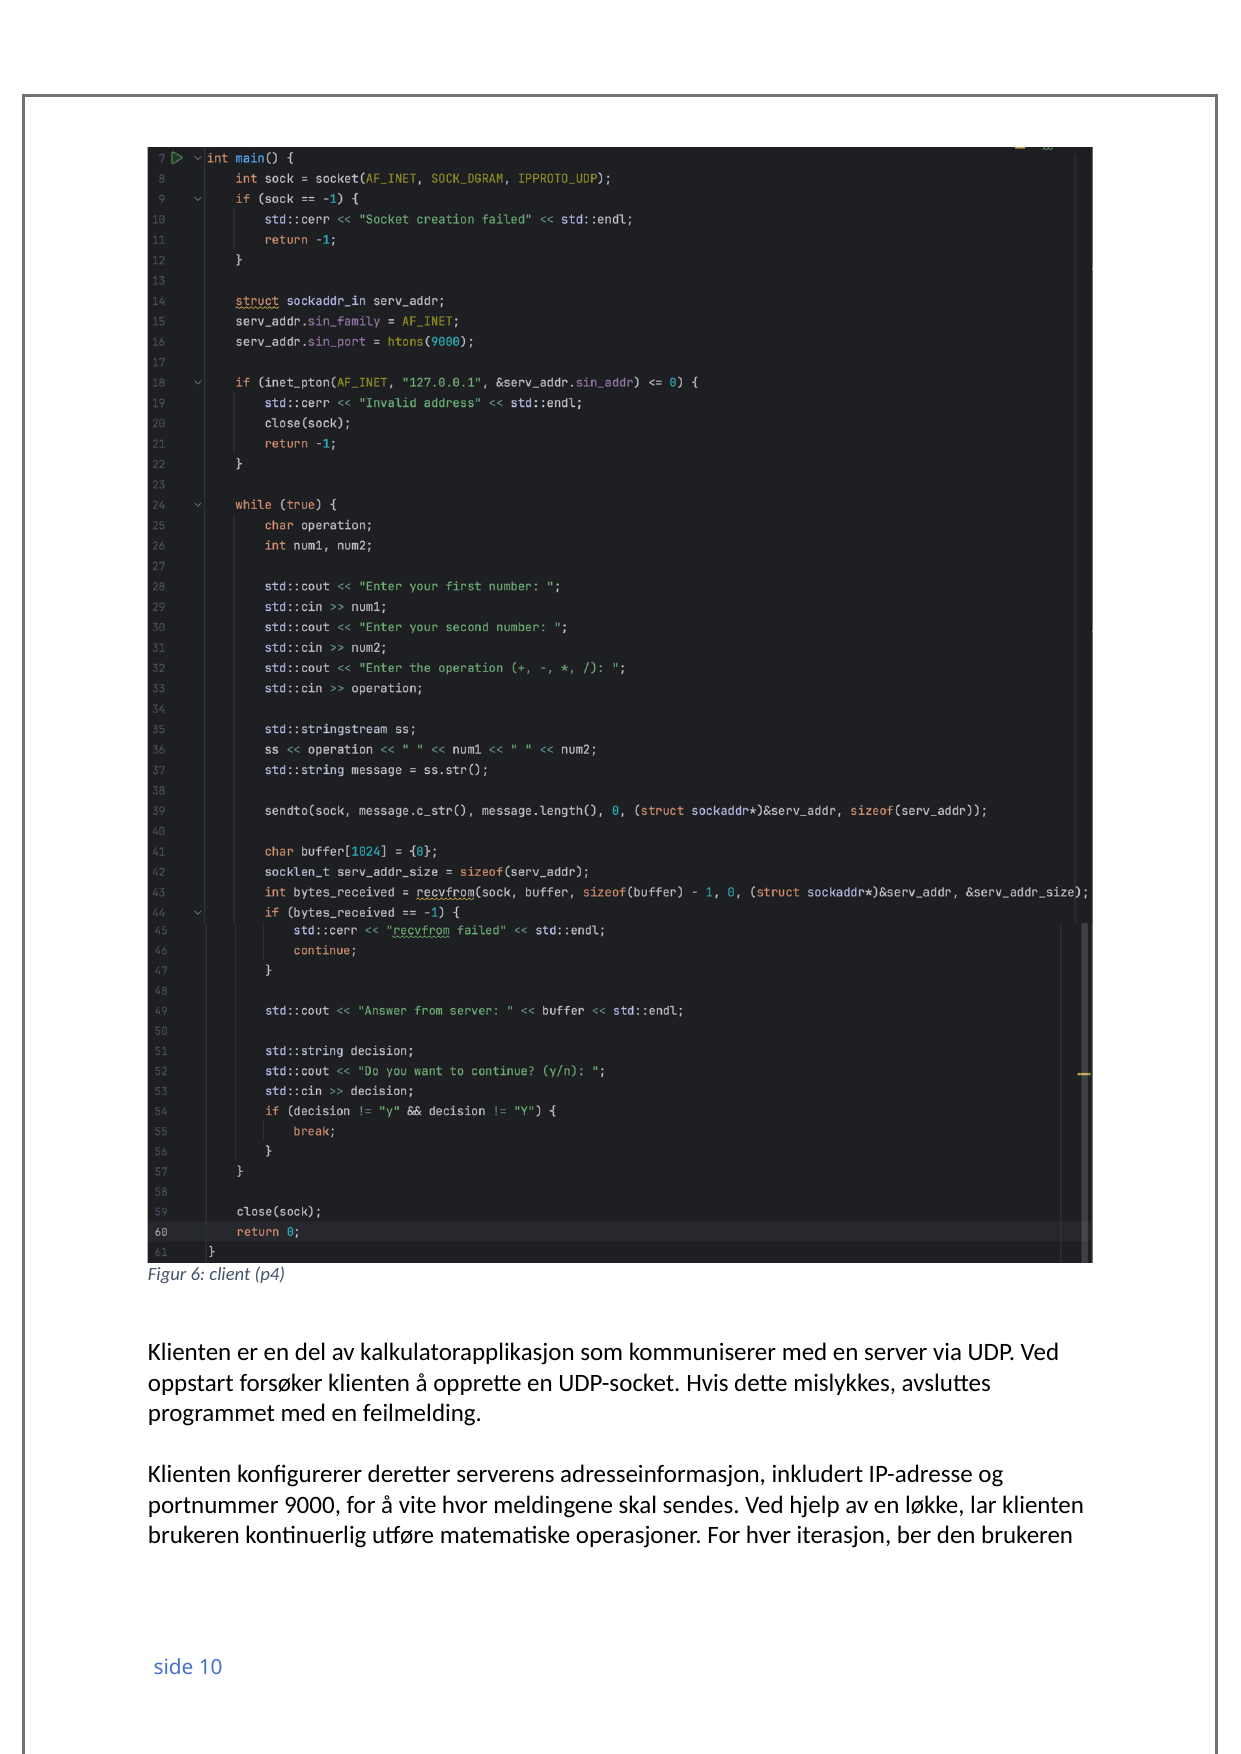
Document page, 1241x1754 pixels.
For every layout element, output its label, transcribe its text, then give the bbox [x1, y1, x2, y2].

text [148, 1459, 1093, 1550]
text Figur 6: client (p4) [148, 1263, 1093, 1285]
text Klienten er en del av kalkulatorapplikasjon som kommuniserer med en server via UDP. Ved oppstart forsøker klienten å opprette en UDP-socket. Hvis dette mislykkes, avsluttes programmet med en feilmelding. [148, 1337, 1093, 1428]
picture [147, 147, 1093, 1263]
